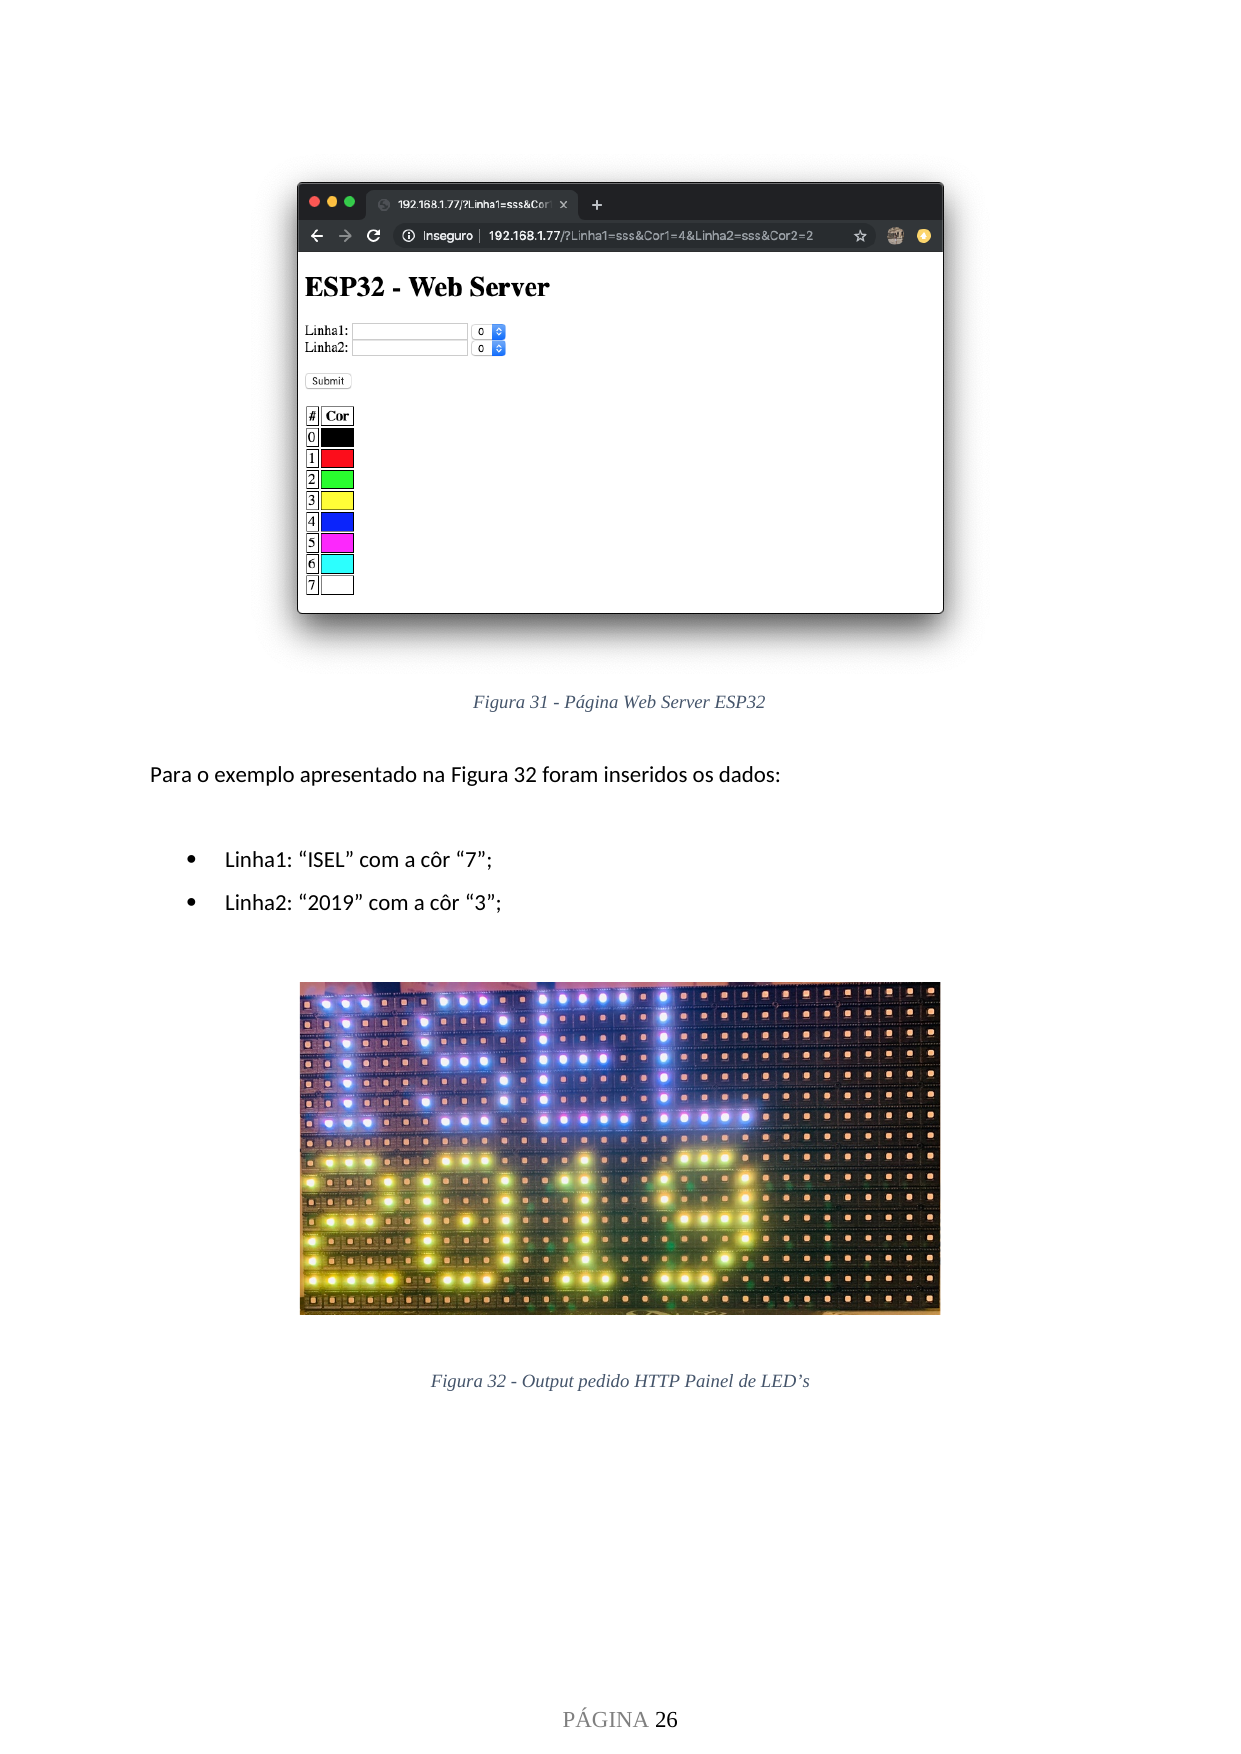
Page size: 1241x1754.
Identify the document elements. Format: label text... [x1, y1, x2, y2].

picture [299, 982, 941, 1315]
list Linha1: “ISEL” com a côr “7”; [187, 845, 1090, 873]
list Linha2: “2019” com a côr “3”; [187, 888, 1090, 916]
text Figura 31 - Página Web Server ESP32 [150, 691, 1090, 713]
picture [248, 149, 992, 678]
text Para o exemplo apresentado na Figura 32 foram inseridos os dados: [150, 760, 1090, 788]
text Figura 32 - Output pedido HTTP Painel de LED’s [150, 1370, 1090, 1392]
